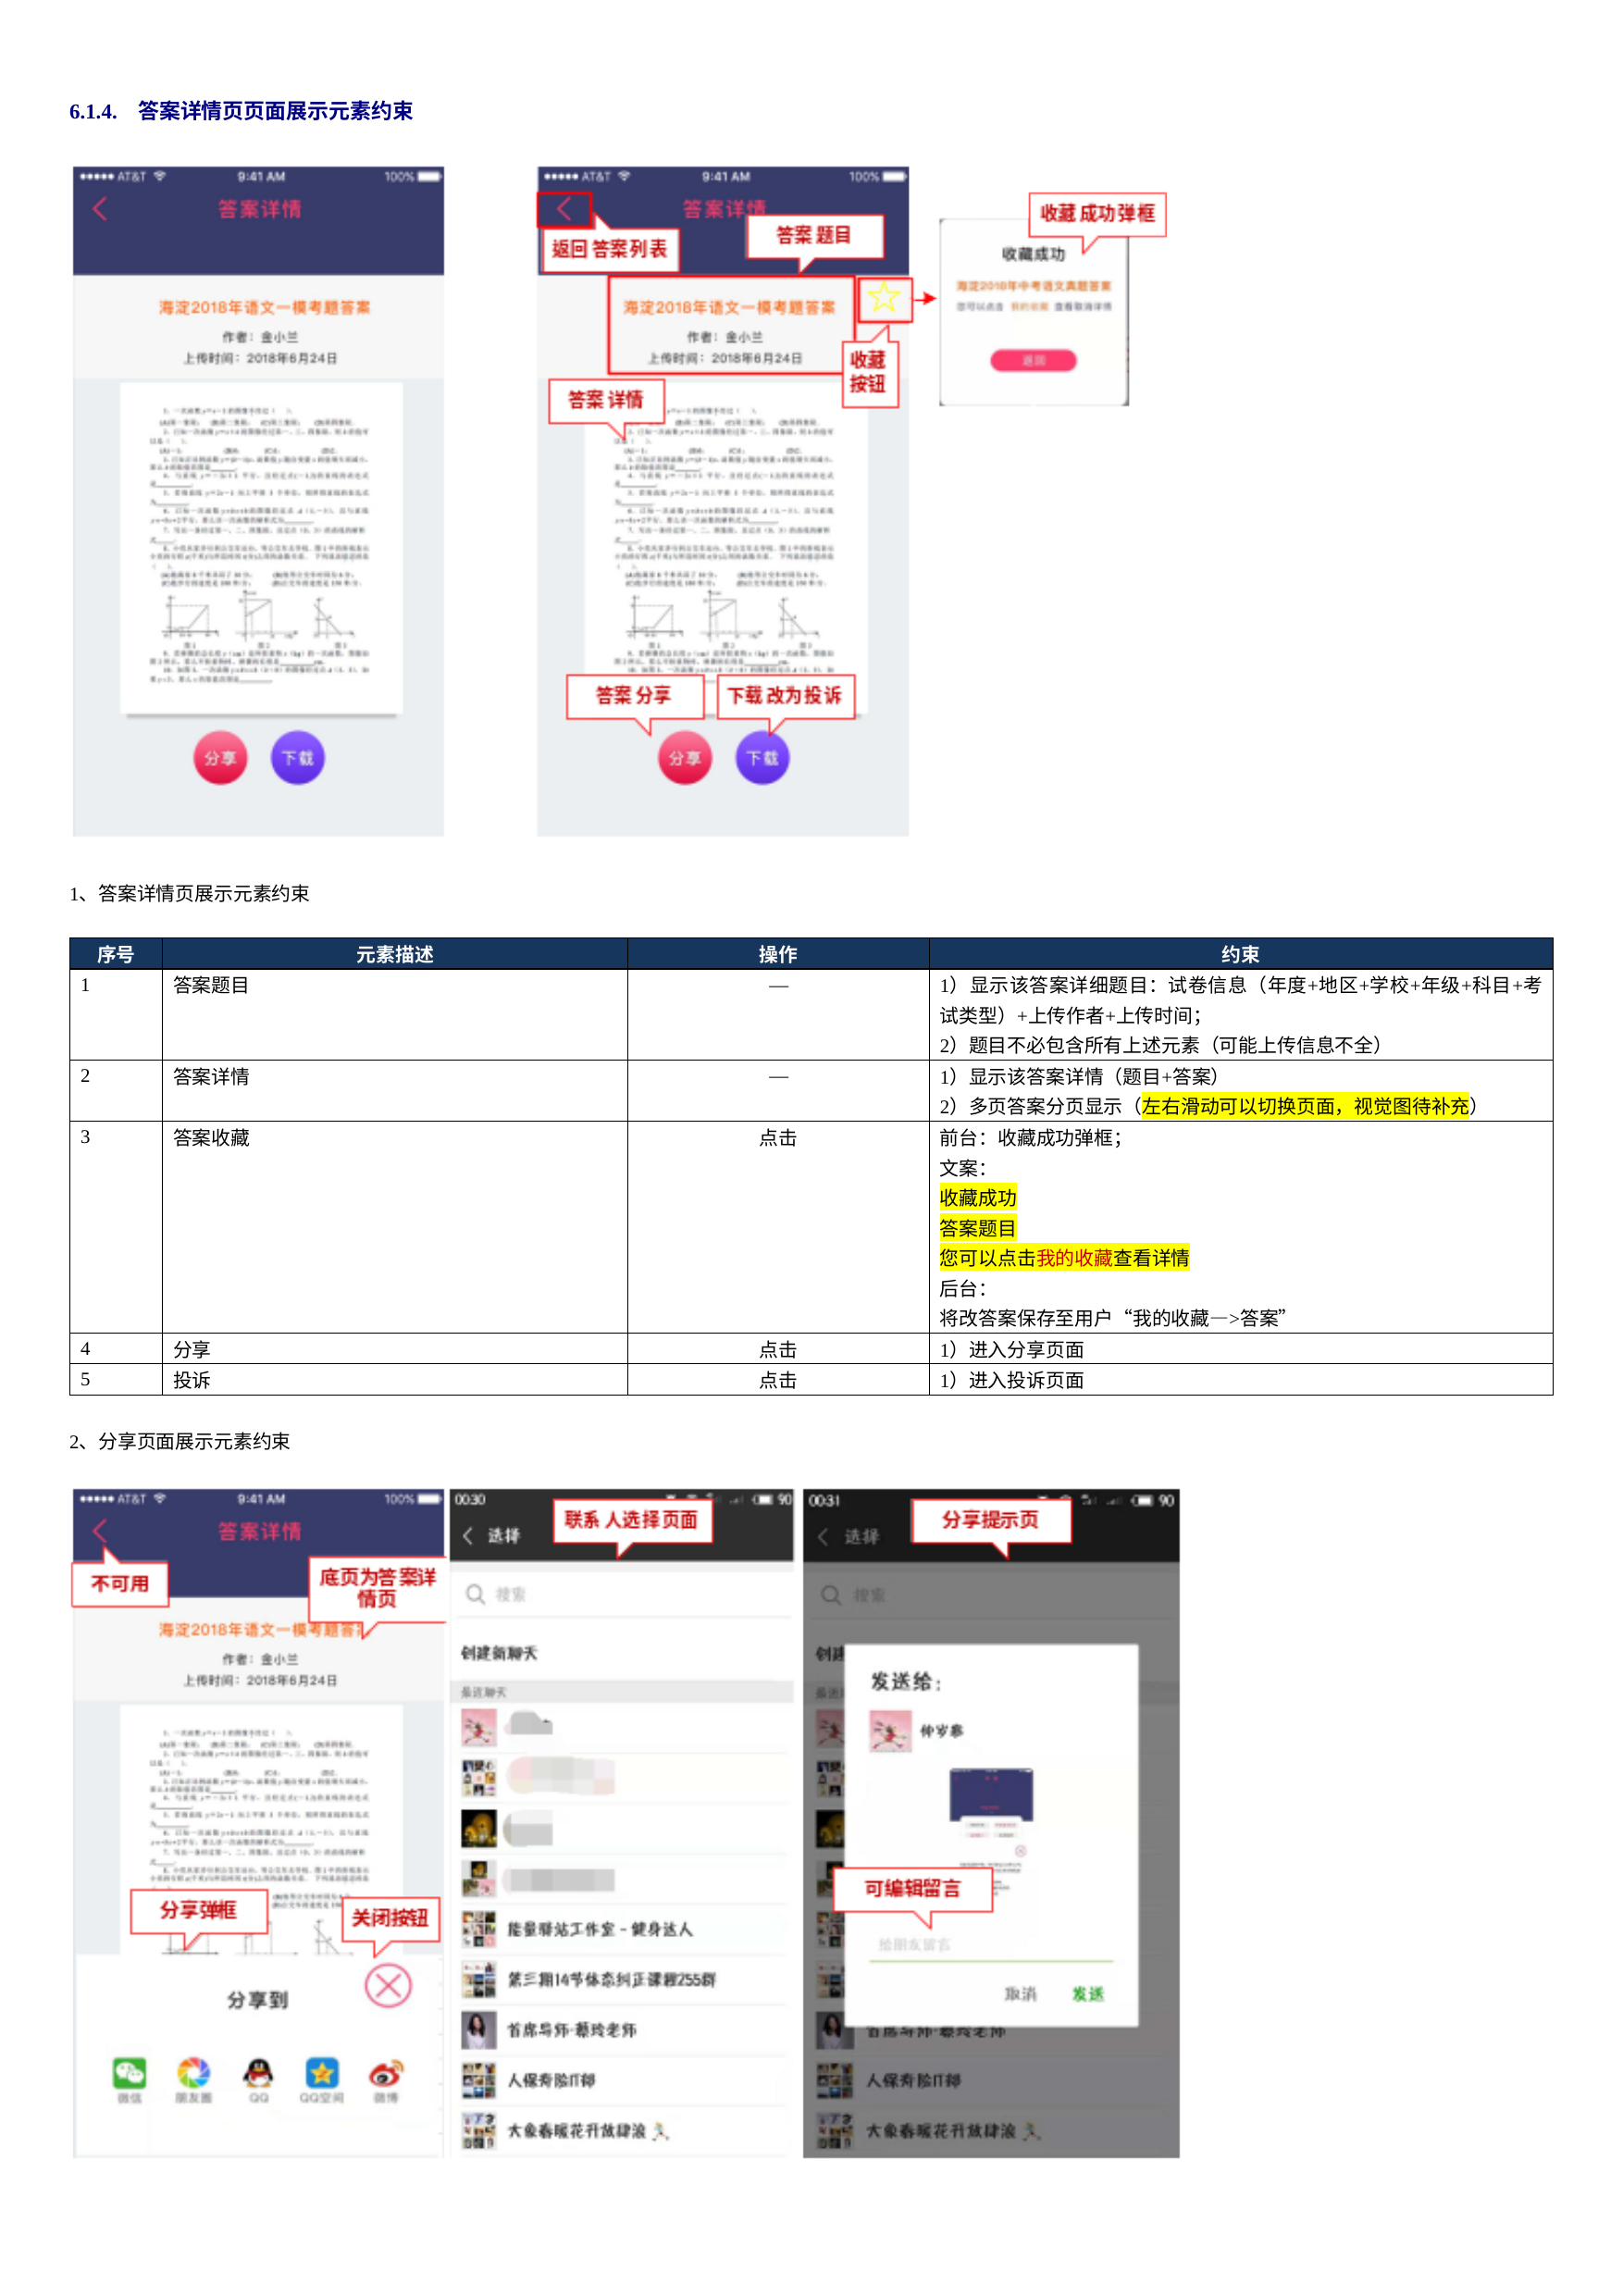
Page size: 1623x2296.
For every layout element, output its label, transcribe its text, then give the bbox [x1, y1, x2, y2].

table_cell 1 [70, 970, 162, 1060]
table_cell 4 [70, 1334, 162, 1363]
table_cell 1）显示该答案详细题目：试卷信息（年度+地区+学校+年级+科目+考试类型）+上传作者+上传时间； 2）题目不必包含所有上述元素（可能上传信息不全） [930, 970, 1553, 1060]
table_header 元素描述 [163, 938, 627, 968]
table_cell 前台：收藏成功弹框； 文案： 收藏成功 答案题目 您可以点击我的收藏查看详情 后台： 将改答案保存至用户“我的收藏—>答案” [930, 1122, 1553, 1332]
table_cell 1）进入投诉页面 [930, 1364, 1553, 1395]
table_cell 投诉 [163, 1364, 627, 1395]
table_cell 点击 [628, 1364, 929, 1395]
table_cell 分享 [163, 1334, 627, 1363]
table_cell 1）进入分享页面 [930, 1334, 1553, 1363]
table_cell 5 [70, 1364, 162, 1395]
table_header 序号 [70, 938, 162, 968]
table_header 约束 [930, 938, 1553, 968]
table_cell 2 [70, 1061, 162, 1121]
table_cell — [628, 1061, 929, 1121]
table_cell 答案收藏 [163, 1122, 627, 1332]
table_cell — [628, 970, 929, 1060]
text 1、答案详情页展示元素约束 [69, 877, 1554, 907]
text 2、分享页面展示元素约束 [69, 1425, 1554, 1456]
table_cell 答案详情 [163, 1061, 627, 1121]
table_cell 1）显示该答案详情（题目+答案） 2）多页答案分页显示（左右滑动可以切换页面，视觉图待补充） [930, 1061, 1553, 1121]
table_cell 点击 [628, 1334, 929, 1363]
table_cell 点击 [628, 1122, 929, 1332]
table_cell 答案题目 [163, 970, 627, 1060]
text 答案详情页页面展示元素约束 [69, 80, 1554, 140]
table_header 操作 [628, 938, 929, 968]
table_cell 3 [70, 1122, 162, 1332]
